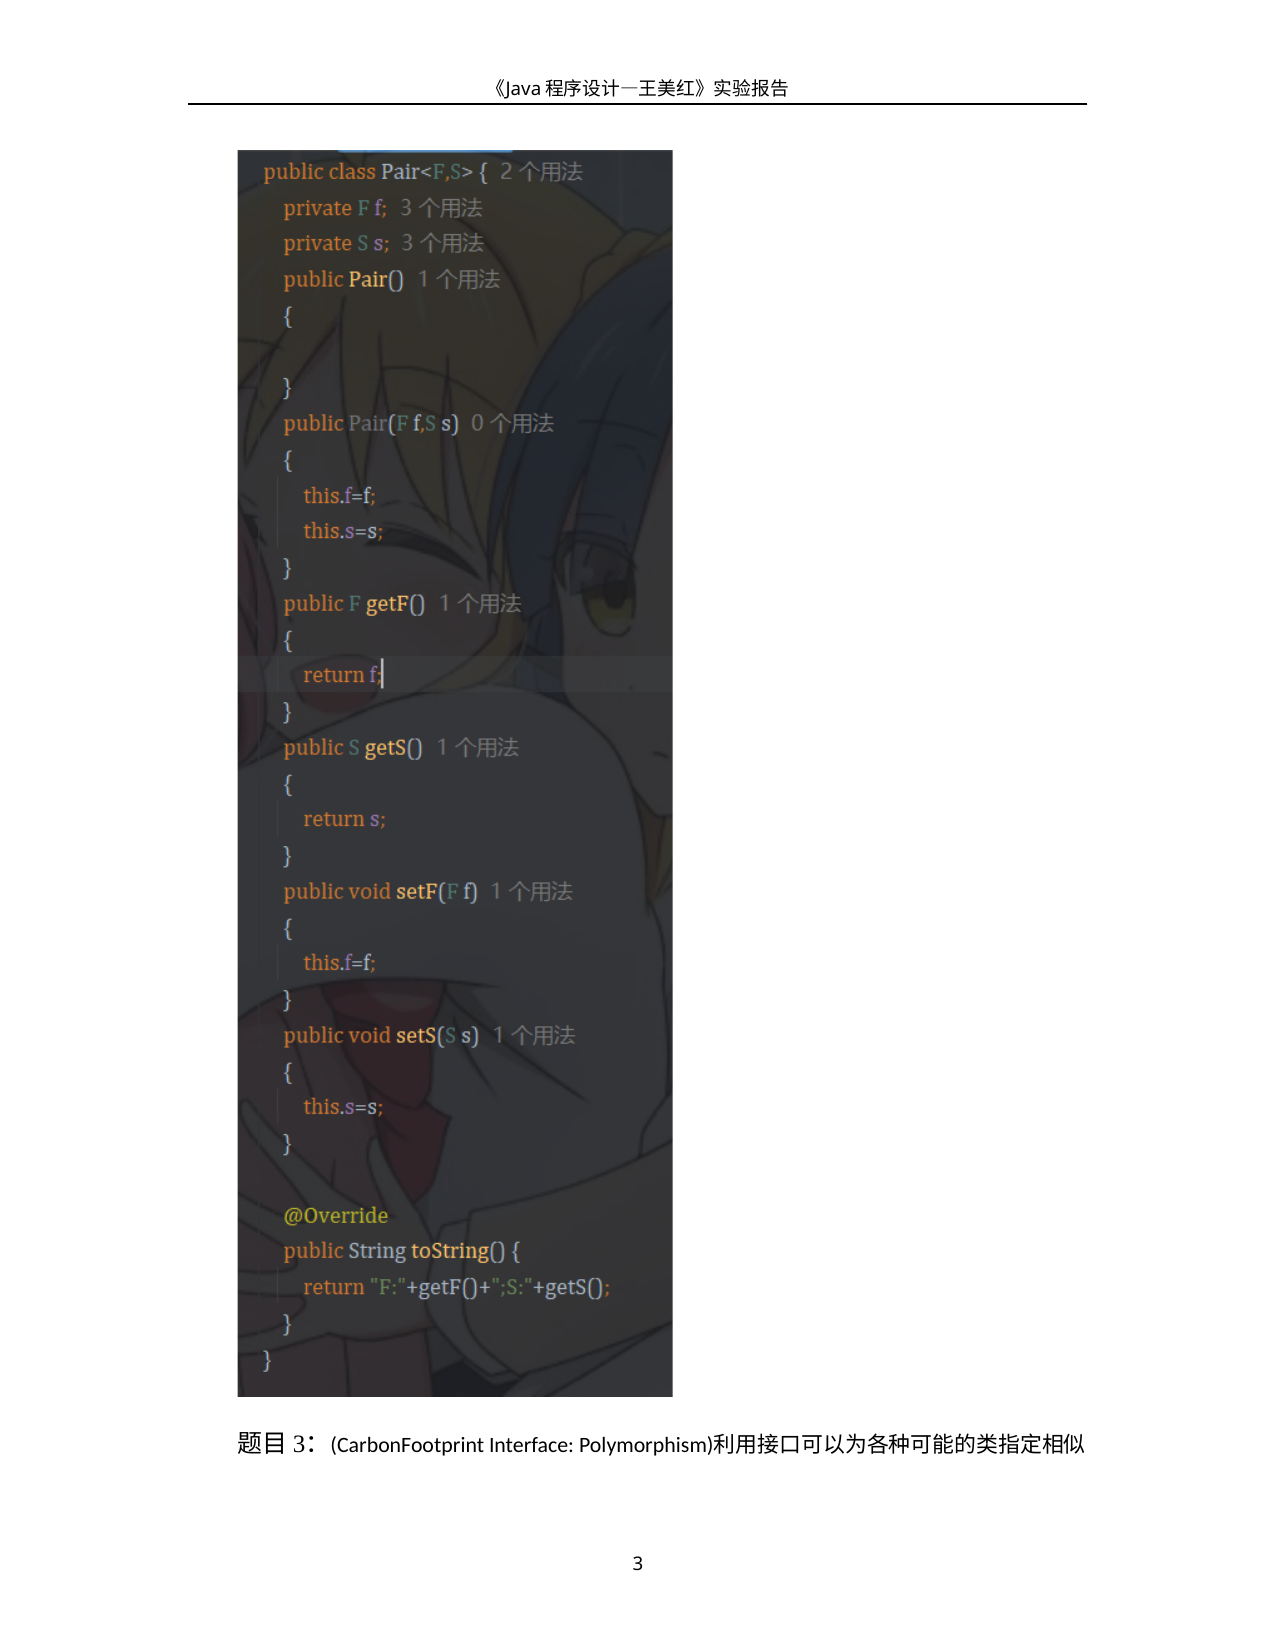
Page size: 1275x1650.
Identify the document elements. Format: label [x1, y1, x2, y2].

picture [237, 150, 673, 1397]
text [187, 1424, 1087, 1460]
